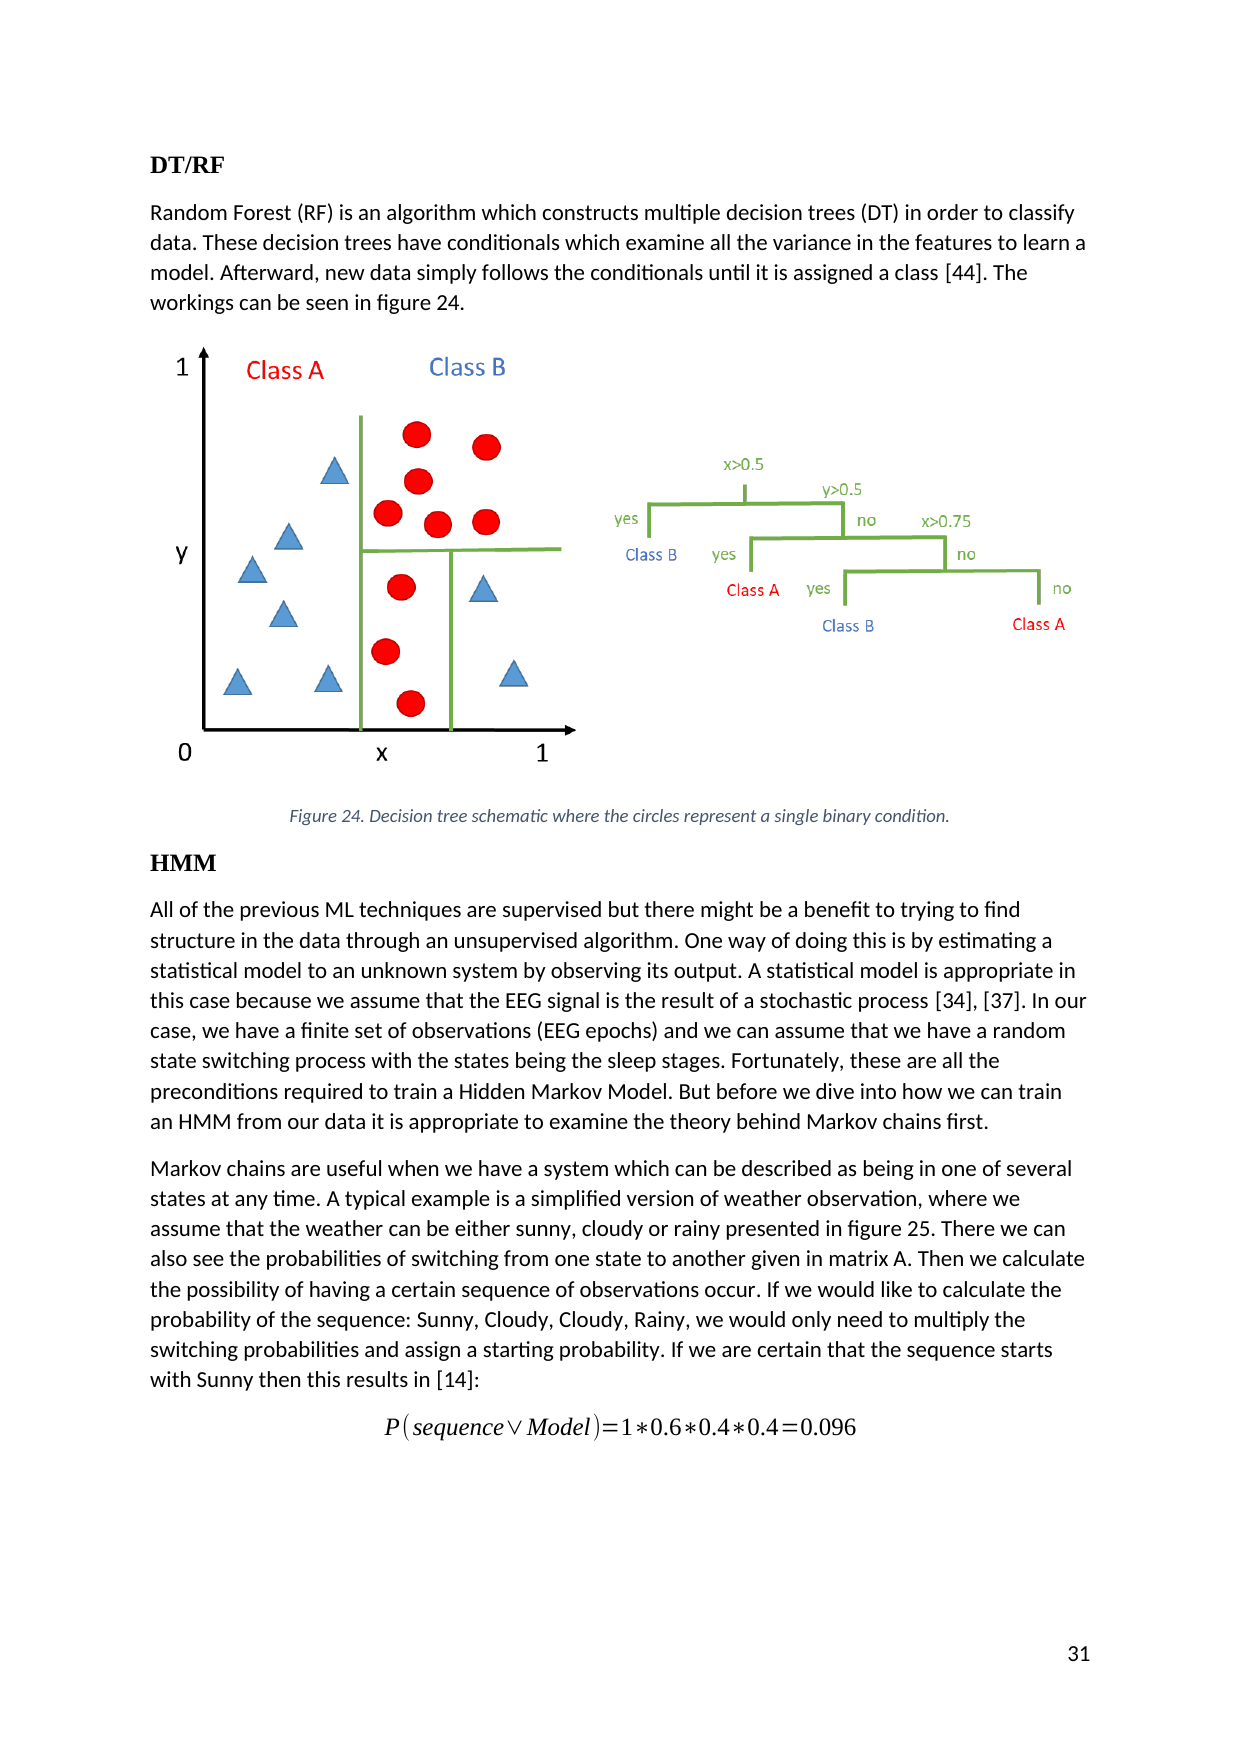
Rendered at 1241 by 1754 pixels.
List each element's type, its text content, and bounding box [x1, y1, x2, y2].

text All of the previous ML techniques are supervised but there might be a benefit to trying to find structure in the data through an unsupervised algorithm. One way of doing this is by estimating a statistical model to an unknown system by observing its output. A statistical model is appropriate in this case because we assume that the EEG signal is the result of a stochastic process [34], [37]. In our case, we have a finite set of observations (EEG epochs) and we can assume that we have a random state switching process with the states being the sleep stages. Fortunately, these are all the preconditions required to train a Hidden Markov Model. But before we dive into how we can train an HMM from our data it is appropriate to examine the theory behind Markov chains first. [150, 896, 1090, 1135]
text DT/RF [150, 150, 1090, 179]
text Figure 24. Decision tree schematic where the circles represent a single binary condition. [150, 804, 1090, 827]
text HMM [150, 848, 1090, 877]
picture [157, 335, 1083, 786]
text Random Forest (RF) is an algorithm which constructs multiple decision trees (DT) in order to classify data. These decision trees have conditionals which examine all the variance in the features to learn a model. Afterward, new data simply follows the conditionals until it is assigned a class [44]. The workings can be seen in figure 24. [150, 198, 1090, 316]
text Markov chains are useful when we have a system which can be described as being in one of several states at any time. A typical example is a simplified version of weather observation, where we assume that the weather can be either sunny, cloudy or rainy presented in figure 25. There we can also see the probabilities of switching from one state to another given in matrix A. Then we calculate the possibility of having a certain sequence of observations occur. If we would like to calculate the probability of the sequence: Sunny, Cloudy, Cloudy, Rainy, we would only need to multiply the switching probabilities and assign a starting probability. If we are certain that the sequence starts with Sunny then this results in [14]: [150, 1154, 1090, 1393]
